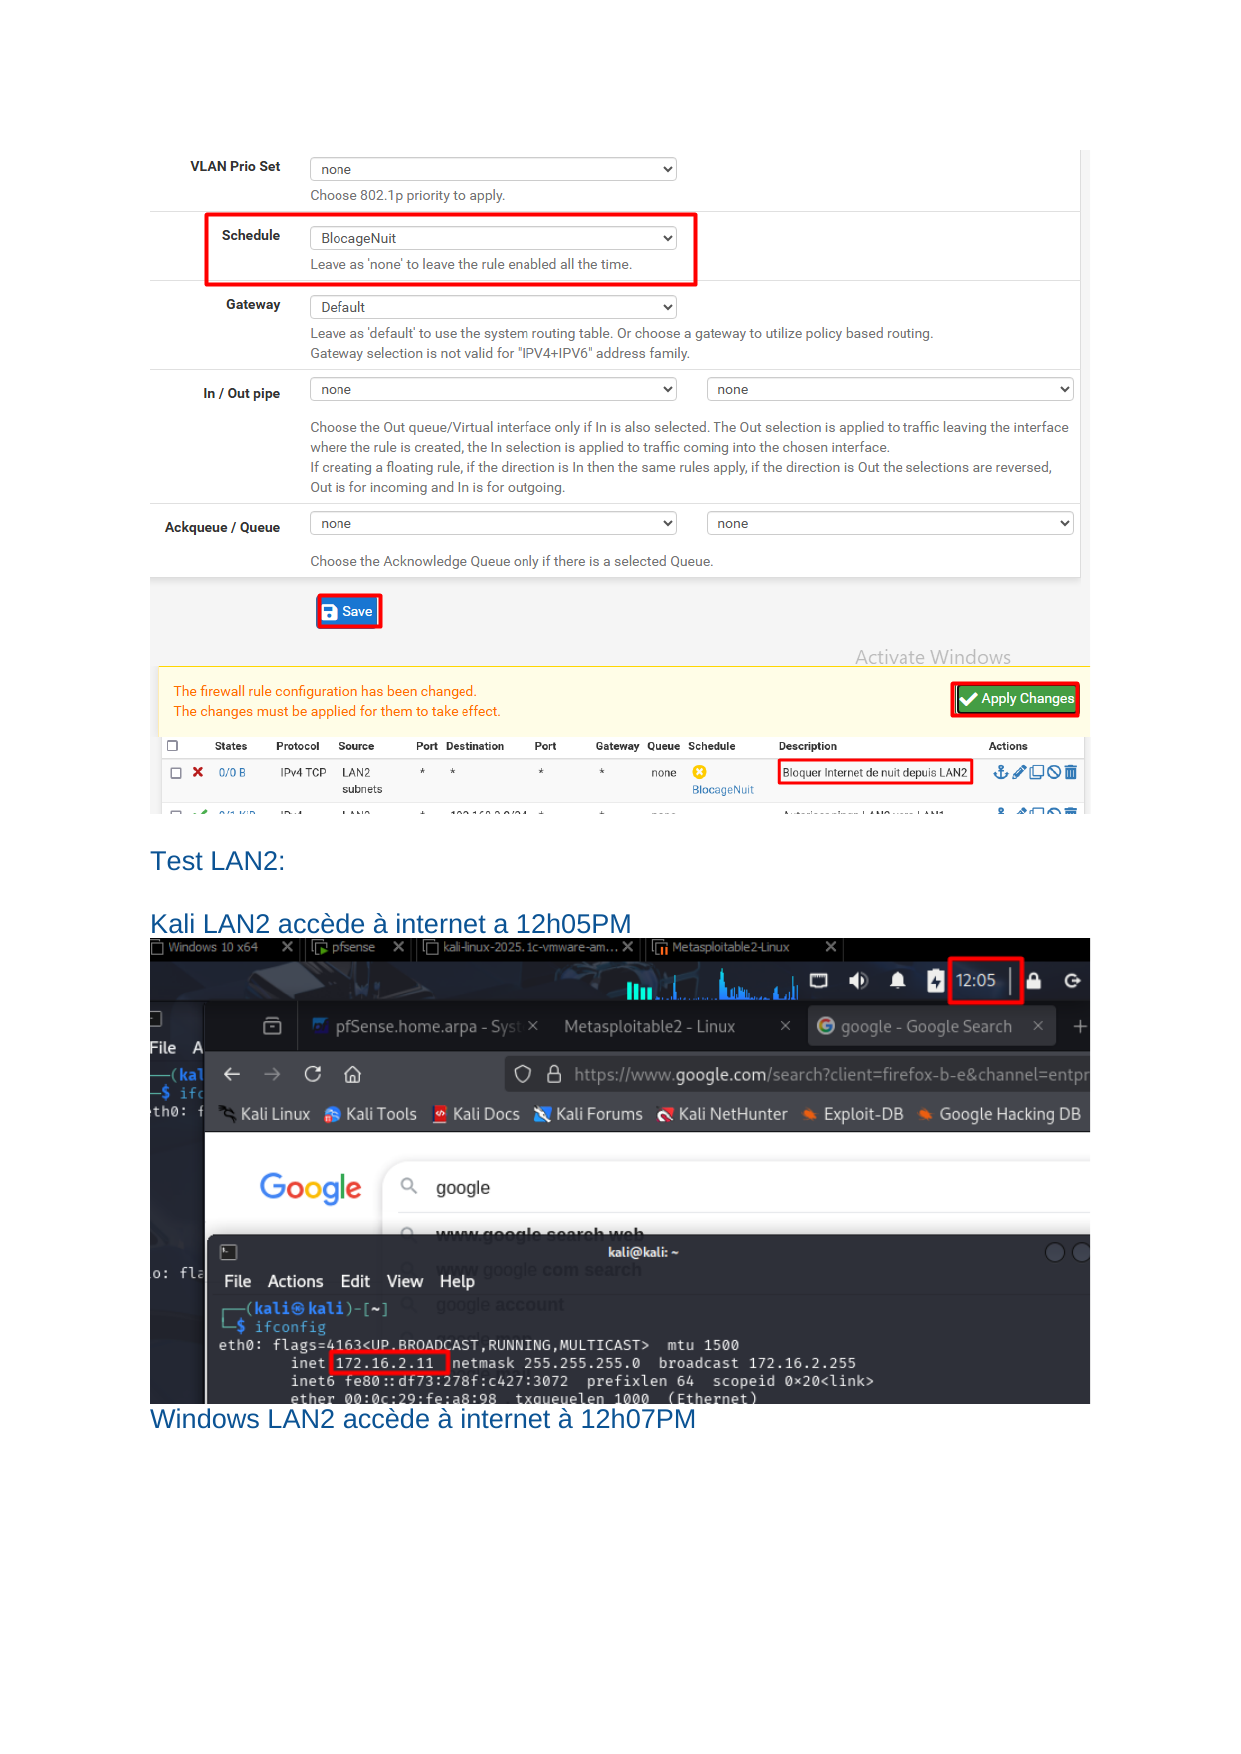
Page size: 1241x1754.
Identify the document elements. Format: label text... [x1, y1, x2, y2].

picture [150, 938, 1091, 1404]
picture [150, 150, 1091, 814]
text Windows LAN2 accède à internet à 12h07PM [150, 1403, 1240, 1435]
text Kali LAN2 accède à internet a 12h05PM [150, 908, 1240, 939]
text Test LAN2: [150, 845, 1240, 876]
